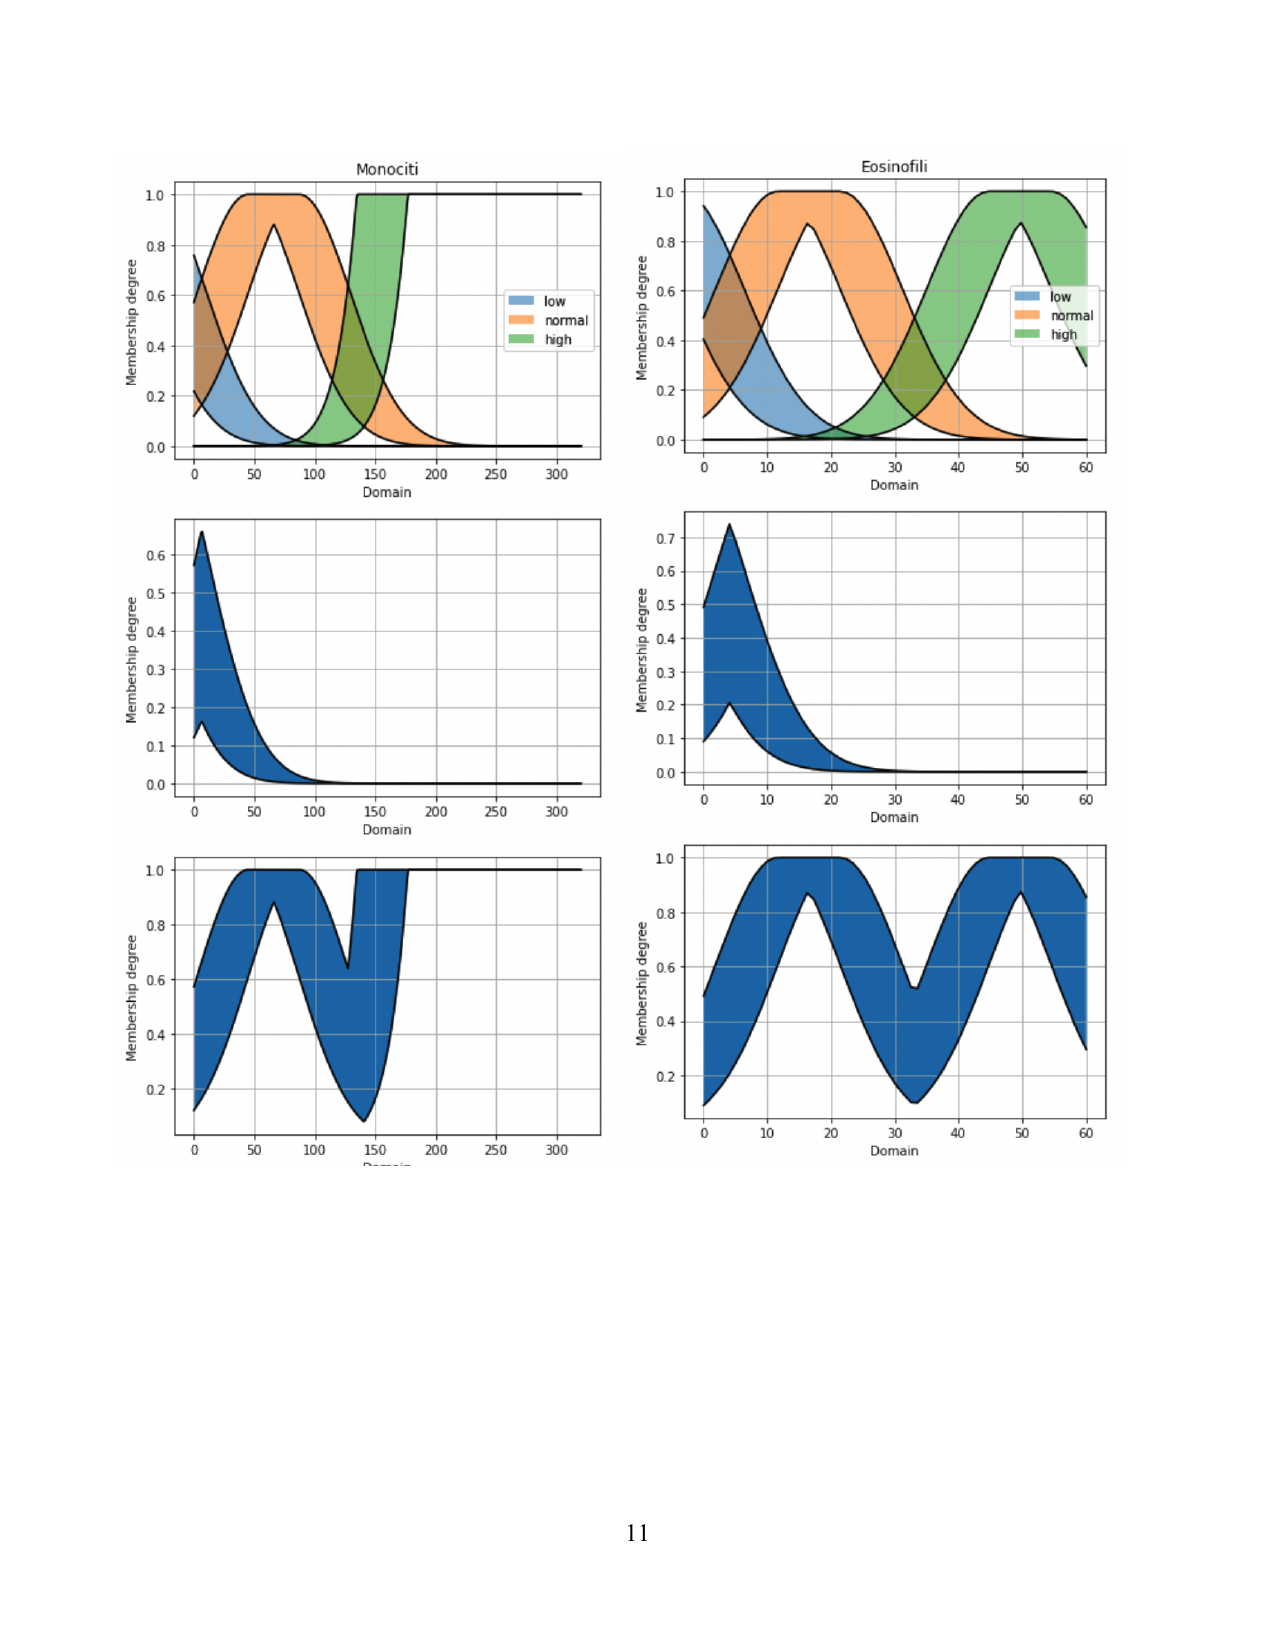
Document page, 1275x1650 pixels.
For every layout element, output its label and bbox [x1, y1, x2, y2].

picture [112, 150, 1127, 1166]
